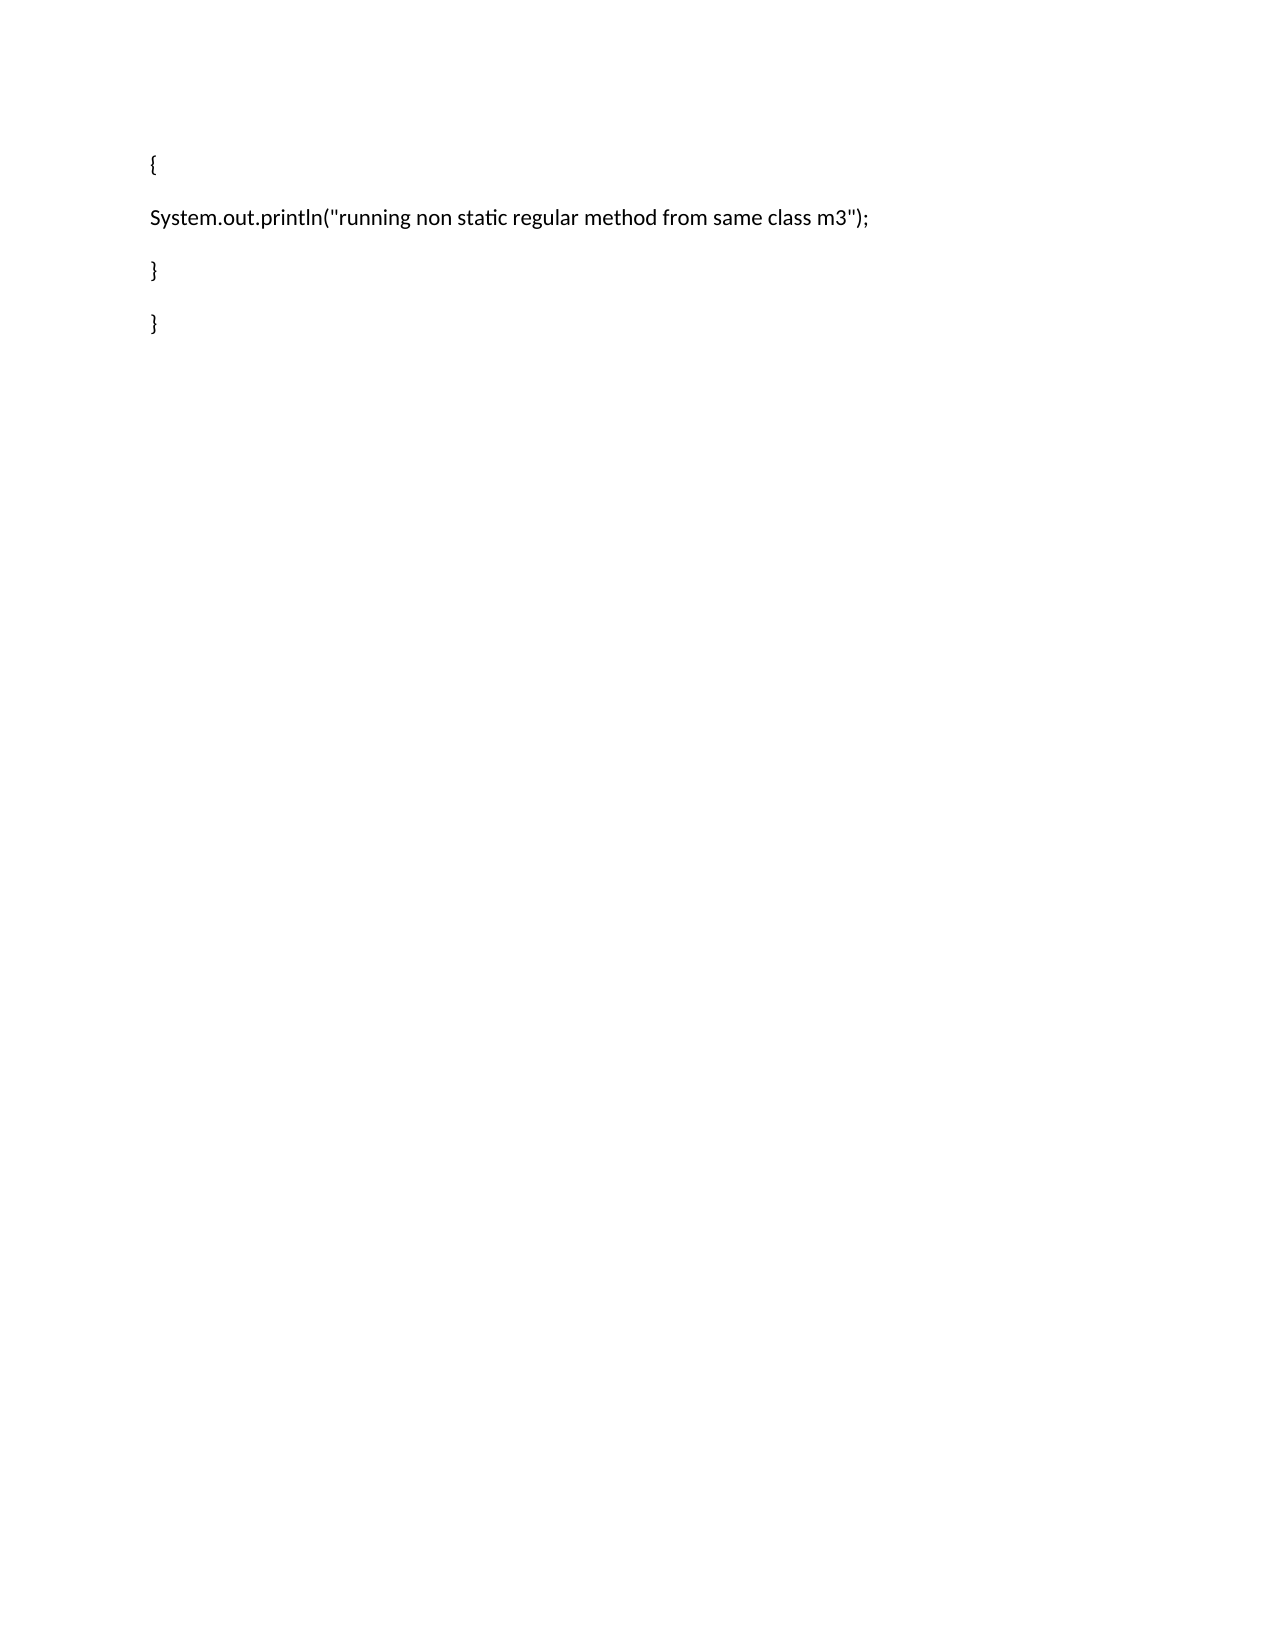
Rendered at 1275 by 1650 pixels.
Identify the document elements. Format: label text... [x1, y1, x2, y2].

text } [150, 309, 1125, 337]
text } [150, 256, 1125, 284]
text System.out.println("running non static regular method from same class m3"); [150, 203, 1125, 231]
text { [150, 150, 1125, 178]
